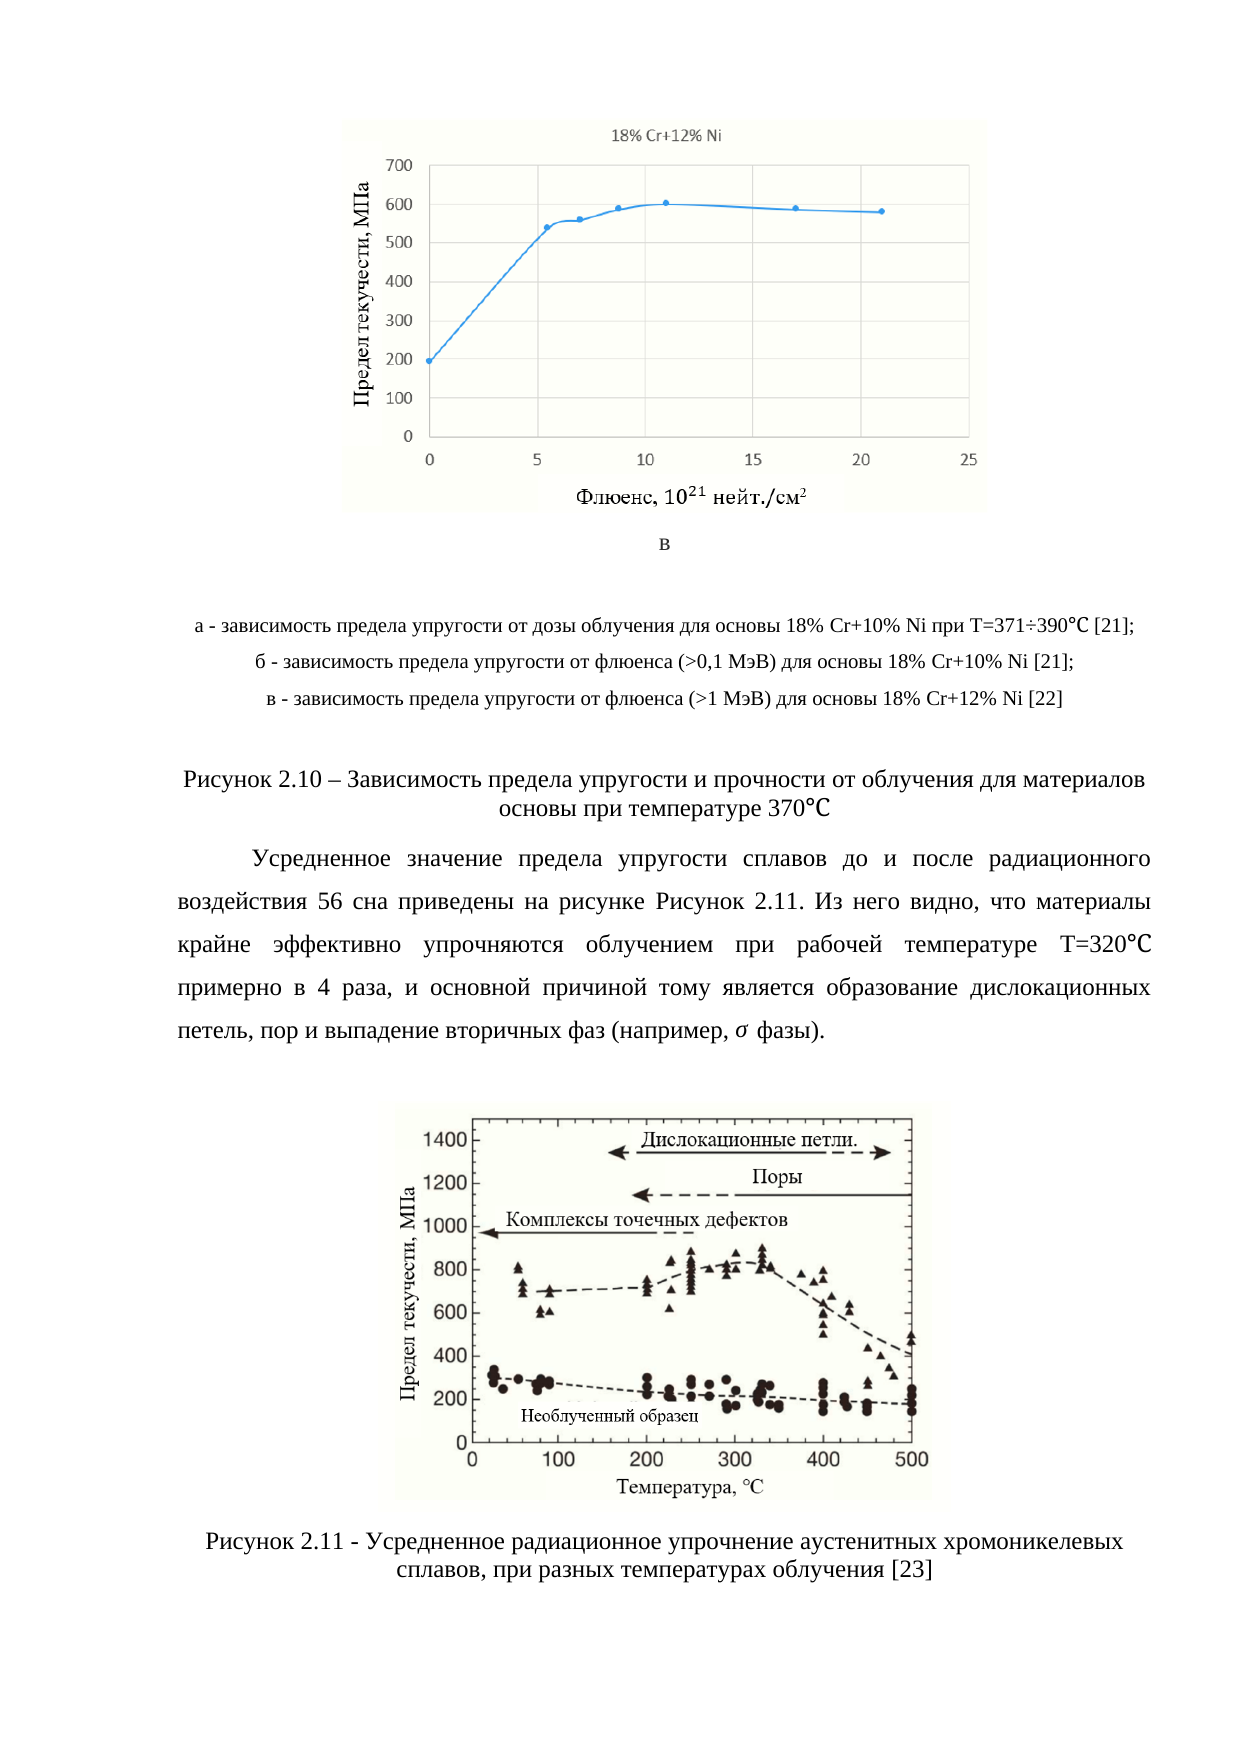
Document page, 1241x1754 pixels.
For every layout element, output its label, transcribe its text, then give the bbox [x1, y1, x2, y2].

picture [341, 118, 988, 513]
text в - зависимость предела упругости от флюенса (>1 МэВ) для основы 18% Cr+12% Ni [22] [177, 685, 1152, 709]
table_cell в [166, 118, 1163, 613]
picture [378, 1101, 951, 1512]
text б - зависимость предела упругости от флюенса (>0,1 МэВ) для основы 18% Cr+10% Ni [21]; [177, 649, 1152, 673]
text а - зависимость предела упругости от дозы облучения для основы 18% Cr+10% Ni при T=371÷390℃ [21]; [177, 613, 1152, 637]
